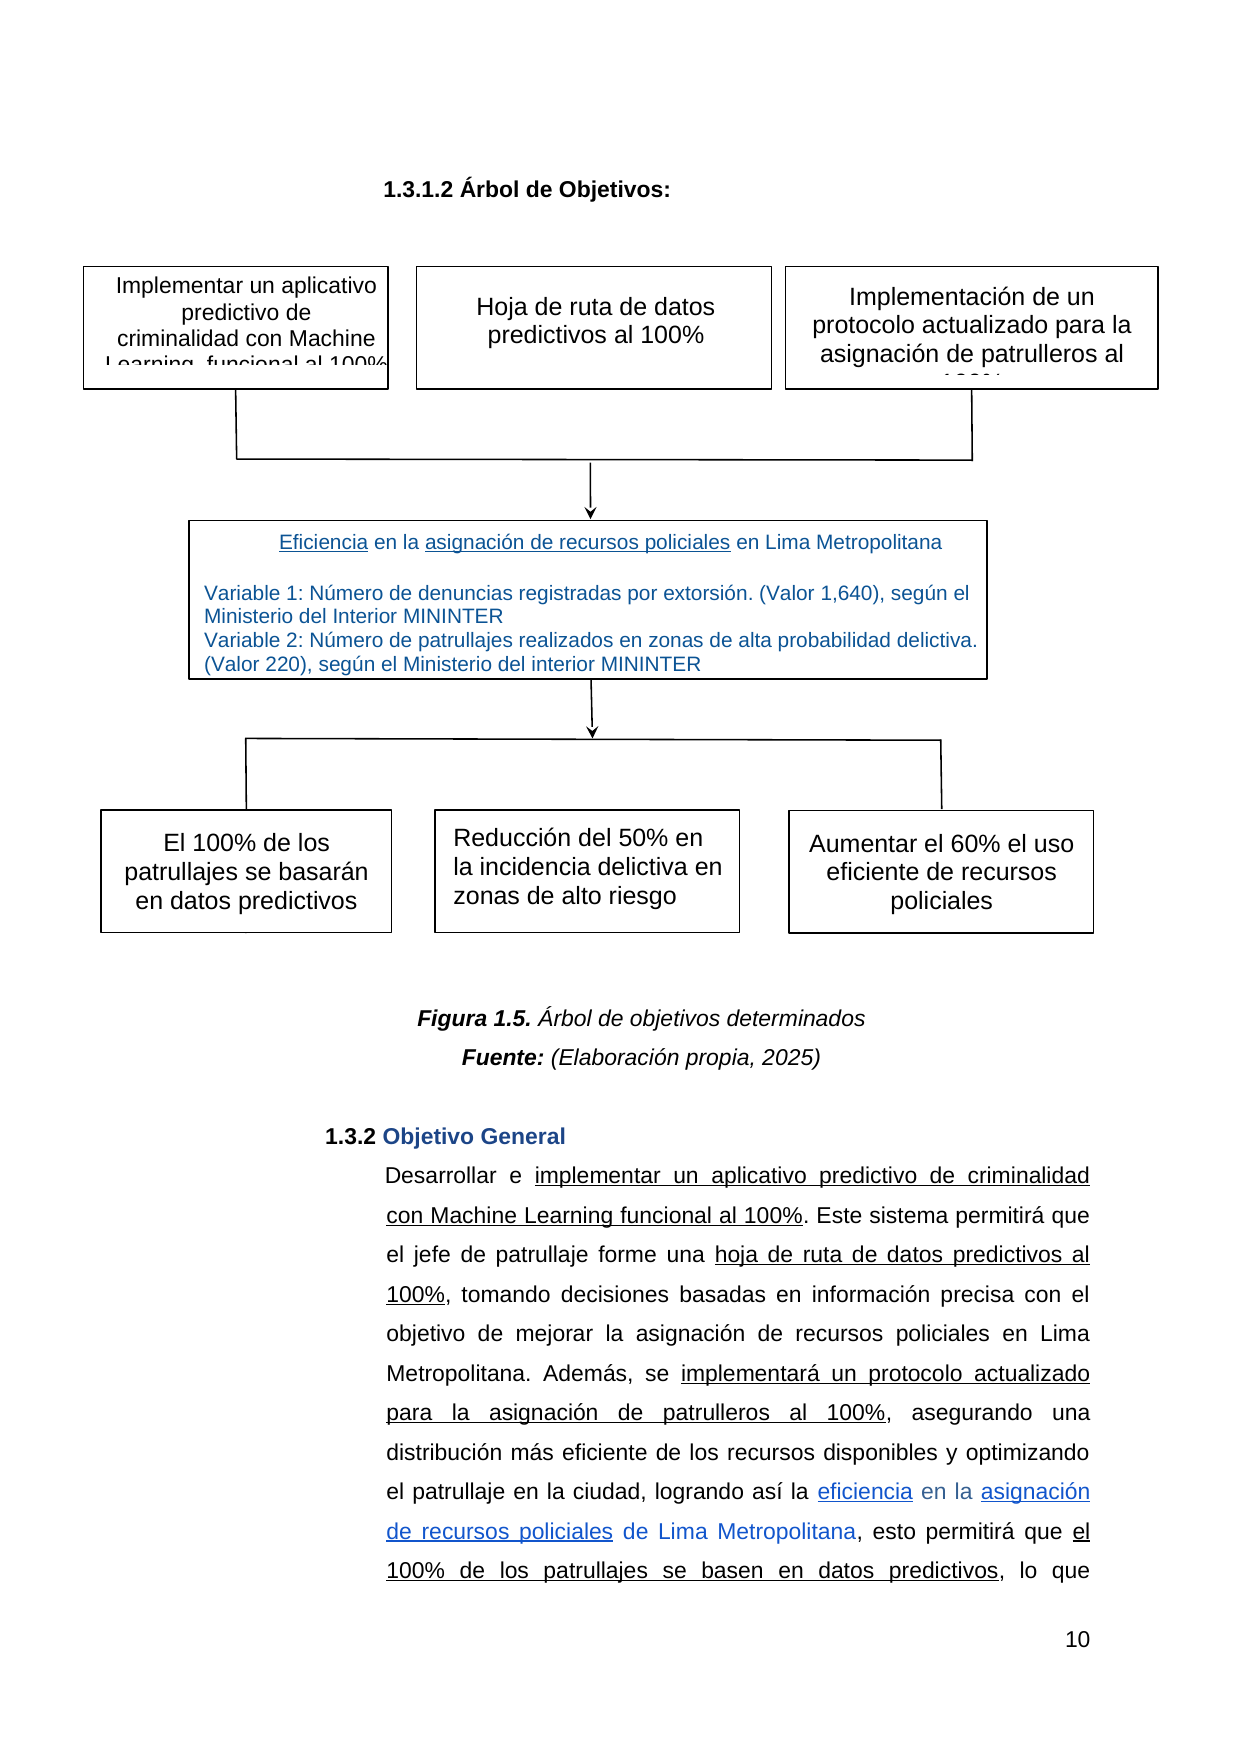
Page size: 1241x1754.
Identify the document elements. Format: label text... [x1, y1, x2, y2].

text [384, 1162, 1090, 1583]
subtitle 1.3.2 Objetivo General [325, 1123, 1090, 1149]
text Fuente: (Elaboración propia, 2025) [194, 1044, 1090, 1070]
subtitle 1.3.1.2 Árbol de Objetivos: [383, 176, 1090, 203]
text Figura 1.5. Árbol de objetivos determinados [194, 1004, 1090, 1031]
